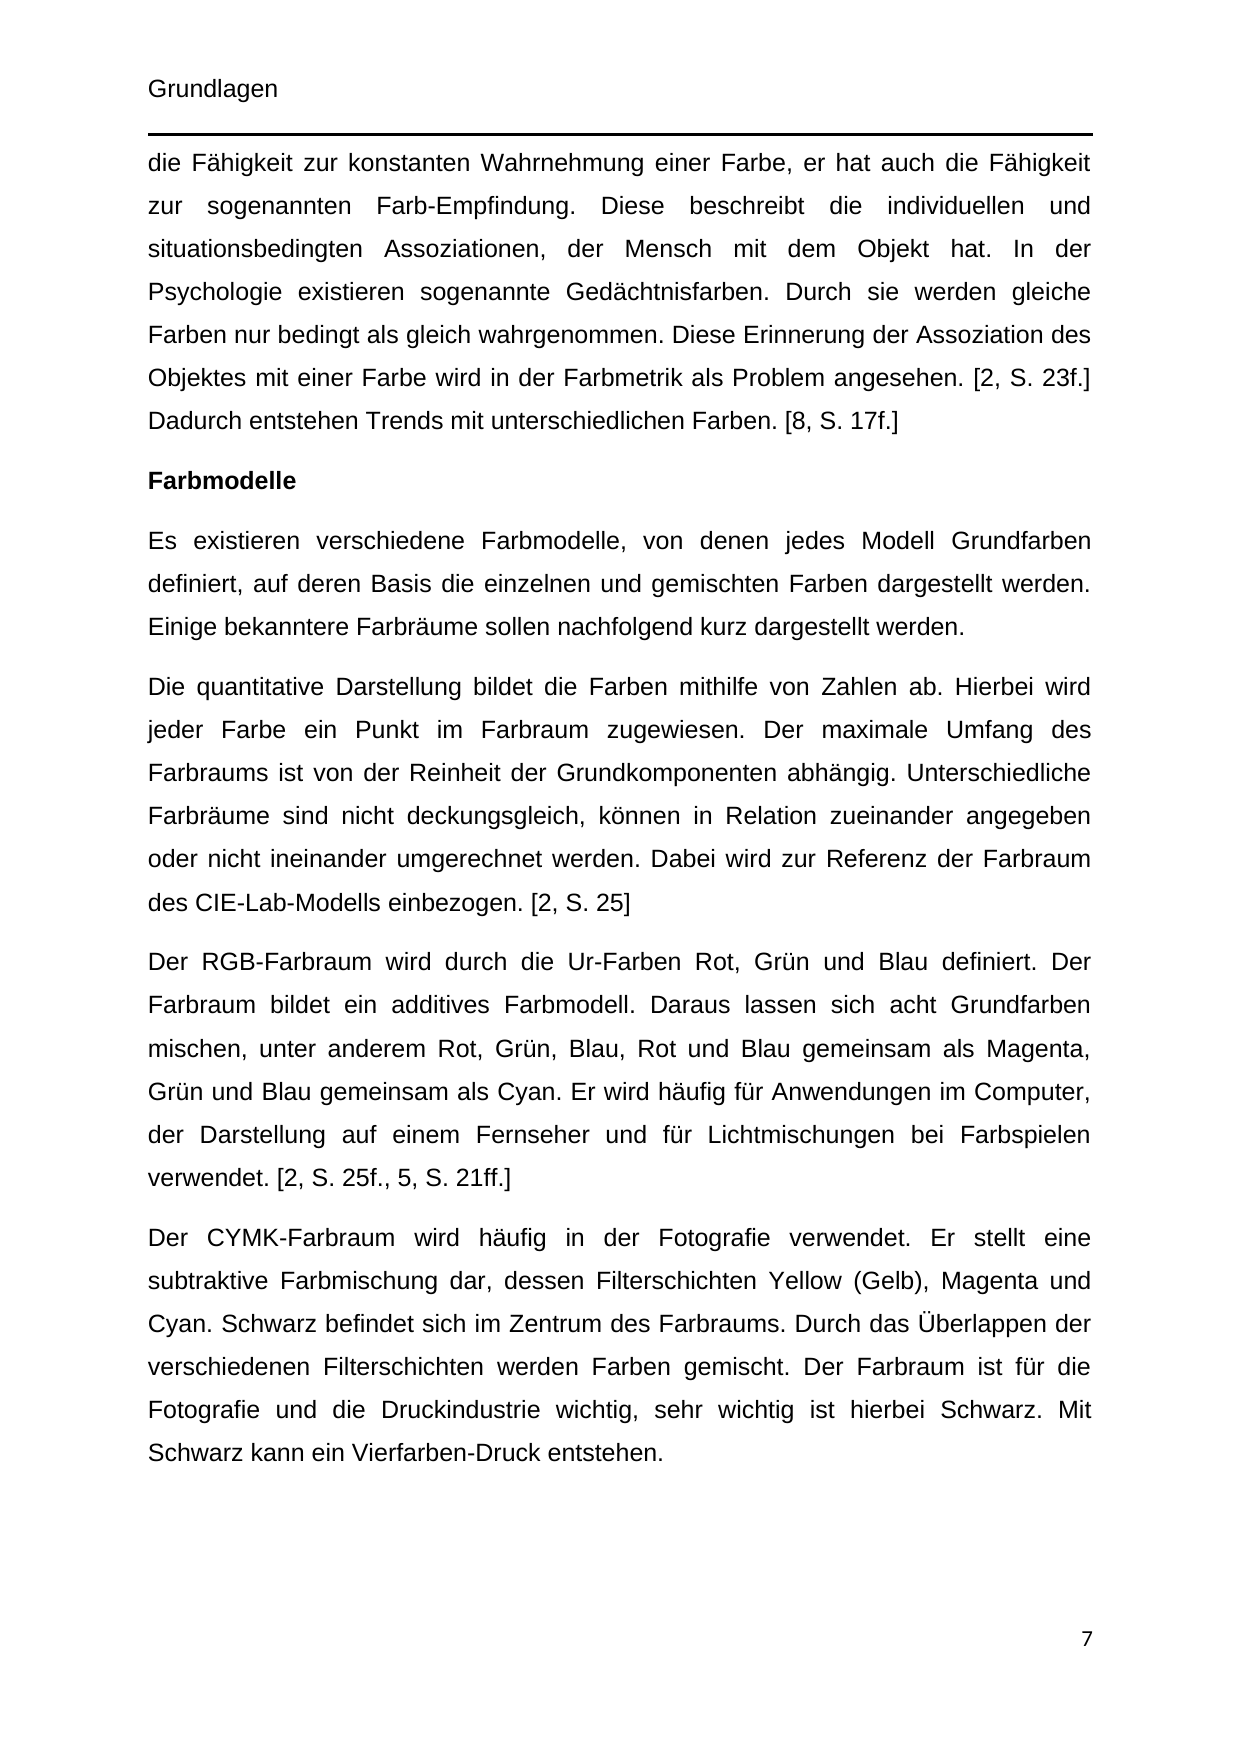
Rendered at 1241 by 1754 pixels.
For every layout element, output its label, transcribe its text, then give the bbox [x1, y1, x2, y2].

text Farbmodelle [148, 466, 1093, 495]
text Der CYMK-Farbraum wird häufig in der Fotografie verwendet. Er stellt eine subtraktive Farbmischung dar, dessen Filterschichten Yellow (Gelb), Magenta und Cyan. Schwarz befindet sich im Zentrum des Farbraums. Durch das Überlappen der verschiedenen Filterschichten werden Farben gemischt. Der Farbraum ist für die Fotografie und die Druckindustrie wichtig, sehr wichtig ist hierbei Schwarz. Mit Schwarz kann ein Vierfarben-Druck entstehen. [148, 1223, 1093, 1467]
text Die quantitative Darstellung bildet die Farben mithilfe von Zahlen ab. Hierbei wird jeder Farbe ein Punkt im Farbraum zugewiesen. Der maximale Umfang des Farbraums ist von der Reinheit der Grundkomponenten abhängig. Unterschiedliche Farbräume sind nicht deckungsgleich, können in Relation zueinander angegeben oder nicht ineinander umgerechnet werden. Dabei wird zur Referenz der Farbraum des CIE-Lab-Modells einbezogen. [2, S. 25] [148, 672, 1093, 916]
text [148, 148, 1093, 435]
text Der RGB-Farbraum wird durch die Ur-Farben Rot, Grün und Blau definiert. Der Farbraum bildet ein additives Farbmodell. Daraus lassen sich acht Grundfarben mischen, unter anderem Rot, Grün, Blau, Rot und Blau gemeinsam als Magenta, Grün und Blau gemeinsam als Cyan. Er wird häufig für Anwendungen im Computer, der Darstellung auf einem Fernseher und für Lichtmischungen bei Farbspielen verwendet. [2, S. 25f., 5, S. 21ff.] [148, 947, 1093, 1192]
text Es existieren verschiedene Farbmodelle, von denen jedes Modell Grundfarben definiert, auf deren Basis die einzelnen und gemischten Farben dargestellt werden. Einige bekanntere Farbräume sollen nachfolgend kurz dargestellt werden. [148, 526, 1093, 641]
